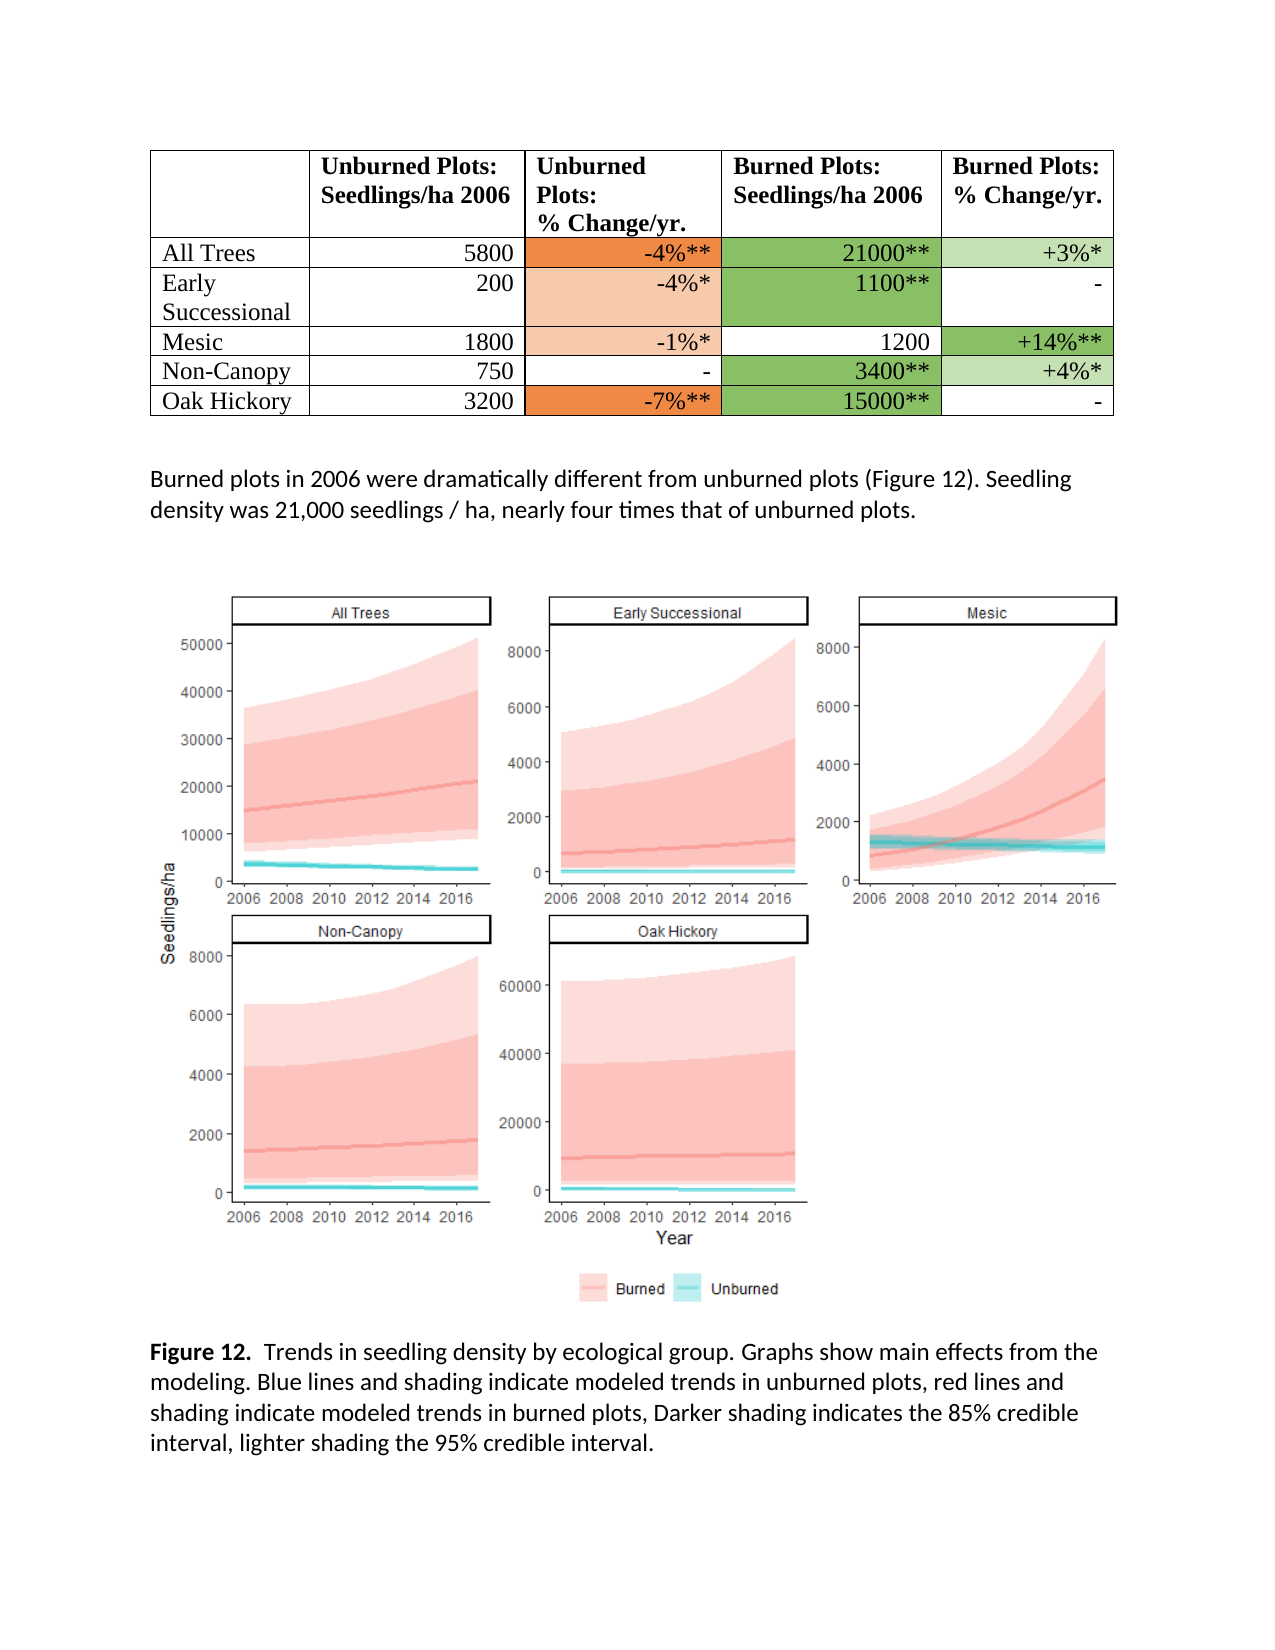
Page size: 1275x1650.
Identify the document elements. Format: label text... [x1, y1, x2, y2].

table_cell - [942, 268, 1113, 326]
table_cell 3400** [722, 356, 941, 385]
table_cell 1800 [310, 327, 524, 355]
table_header Burned Plots: Seedlings/ha 2006 [722, 151, 941, 237]
table_header Unburned Plots: Seedlings/ha 2006 [310, 151, 524, 237]
table_header [151, 151, 309, 237]
table_cell - [942, 386, 1113, 415]
table_cell -1%* [526, 327, 721, 355]
table_cell +3%* [942, 238, 1113, 267]
table_cell 3200 [310, 386, 524, 415]
table_header Burned Plots: % Change/yr. [942, 151, 1113, 237]
table_cell All Trees [151, 238, 309, 267]
table_cell -4%** [526, 238, 721, 267]
table_cell Oak Hickory [151, 386, 309, 415]
table_cell 1100** [722, 268, 941, 326]
table_cell 15000** [722, 386, 941, 415]
table_cell -4%* [526, 268, 721, 326]
table_cell 21000** [722, 238, 941, 267]
table_cell 1200 [722, 327, 941, 355]
table_header Unburned Plots: % Change/yr. [526, 151, 721, 237]
table_cell Mesic [151, 327, 309, 355]
table_cell Non-Canopy [151, 356, 309, 385]
table_cell 750 [310, 356, 524, 385]
table_cell +14%** [942, 327, 1113, 355]
table_cell Early Successional [151, 268, 309, 326]
text Burned plots in 2006 were dramatically different from unburned plots (Figure 12). Seedling density was 21,000 seedlings / ha, nearly four times that of unburned plots. [150, 463, 1125, 524]
table_cell 200 [310, 268, 524, 326]
picture [150, 588, 1125, 1320]
table_cell -7%** [526, 386, 721, 415]
table_cell 5800 [310, 238, 524, 267]
table_cell - [526, 356, 721, 385]
text Figure 12. Trends in seedling density by ecological group. Graphs show main effects from the modeling. Blue lines and shading indicate modeled trends in unburned plots, red lines and shading indicate modeled trends in burned plots, Darker shading indicates the 85% credible interval, lighter shading the 95% credible interval. [150, 1336, 1125, 1458]
table_cell +4%* [942, 356, 1113, 385]
